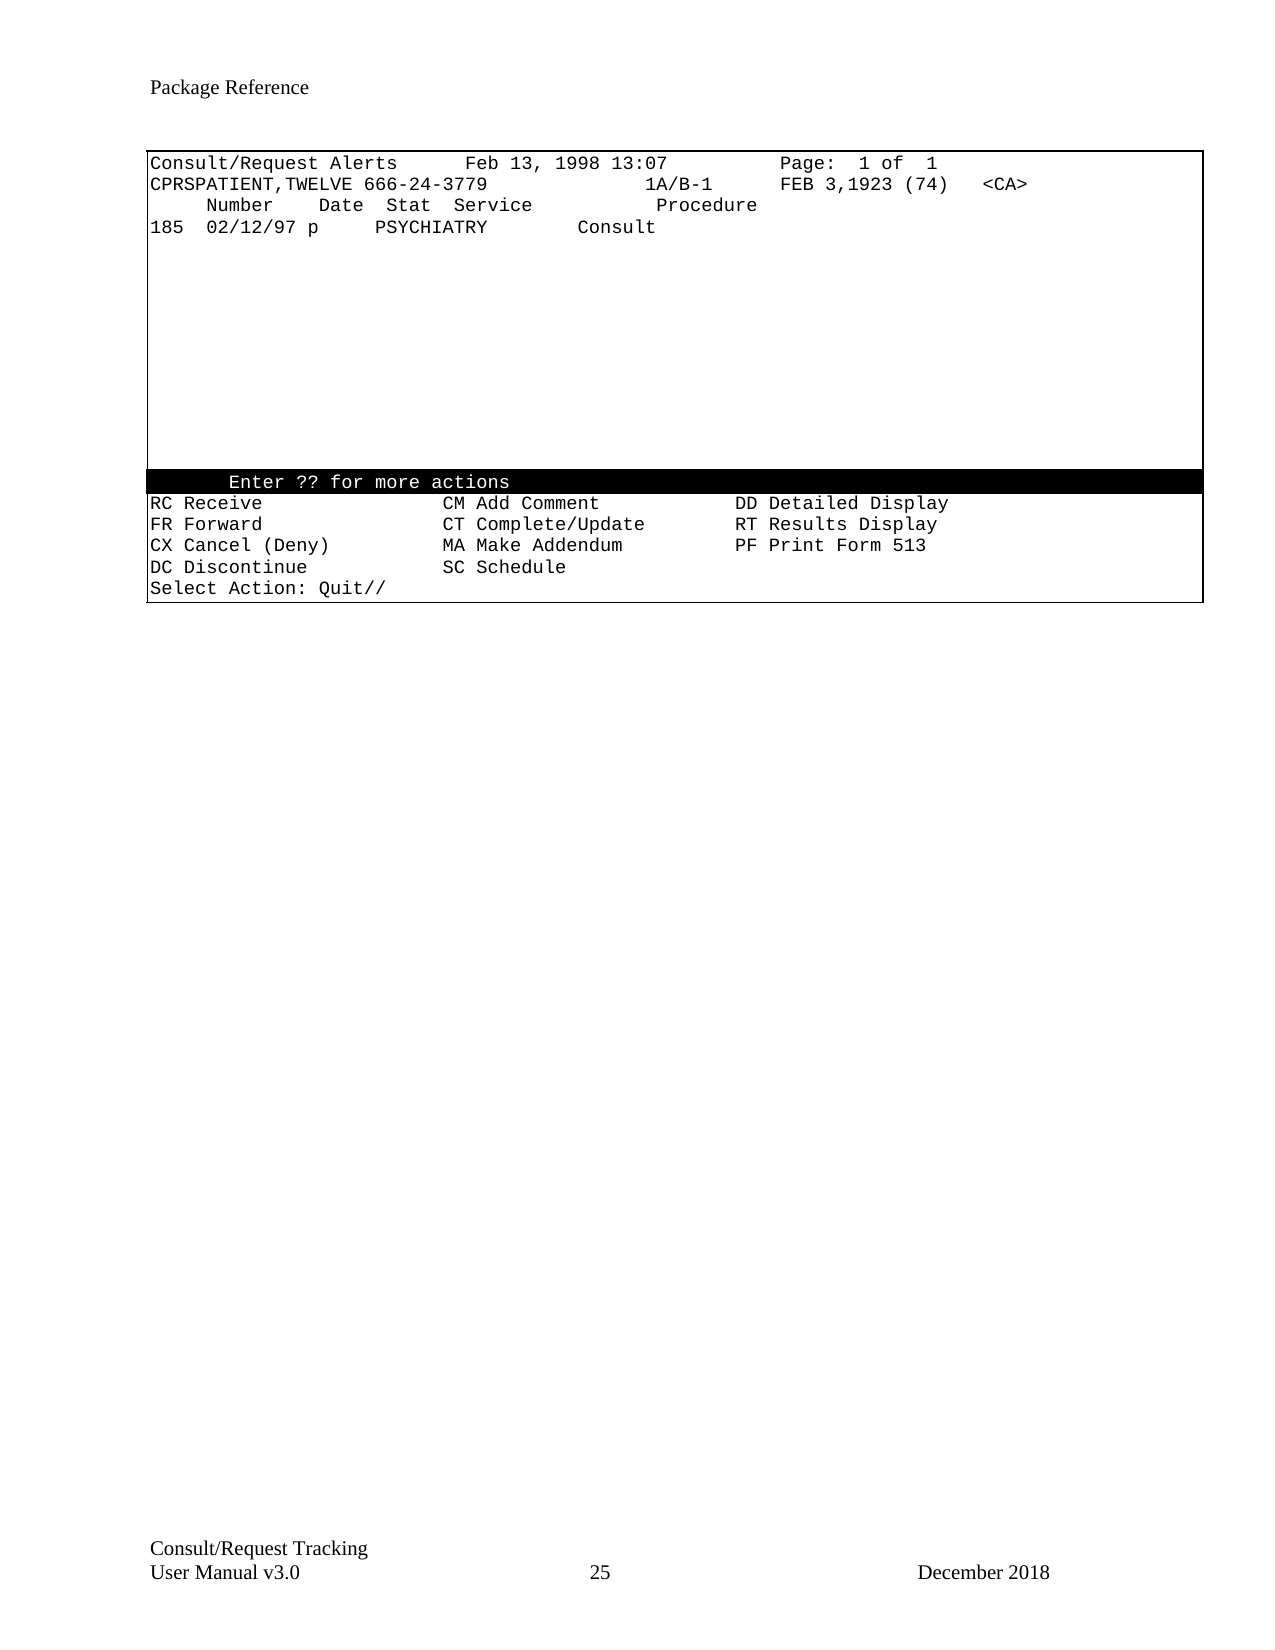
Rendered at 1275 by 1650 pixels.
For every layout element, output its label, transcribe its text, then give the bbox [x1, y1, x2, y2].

text CPRSPATIENT,TWELVE 666-24-3779 1A/B-1 FEB 3,1923 (74) <CA> [148, 171, 1202, 192]
text Enter ?? for more actions [148, 469, 1202, 490]
text Select Action: Quit// [148, 575, 1202, 602]
text FR Forward CT Complete/Update RT Results Display [148, 511, 1202, 532]
text Consult/Request Alerts Feb 13, 1998 13:07 Page: 1 of 1 [148, 152, 1202, 171]
text Number Date Stat Service Procedure [148, 192, 1202, 214]
text DC Discontinue SC Schedule [148, 554, 1202, 575]
text CX Cancel (Deny) MA Make Addendum PF Print Form 513 [148, 532, 1202, 554]
text RC Receive CM Add Comment DD Detailed Display [148, 490, 1202, 511]
text 185 02/12/97 p PSYCHIATRY Consult [148, 214, 1202, 239]
